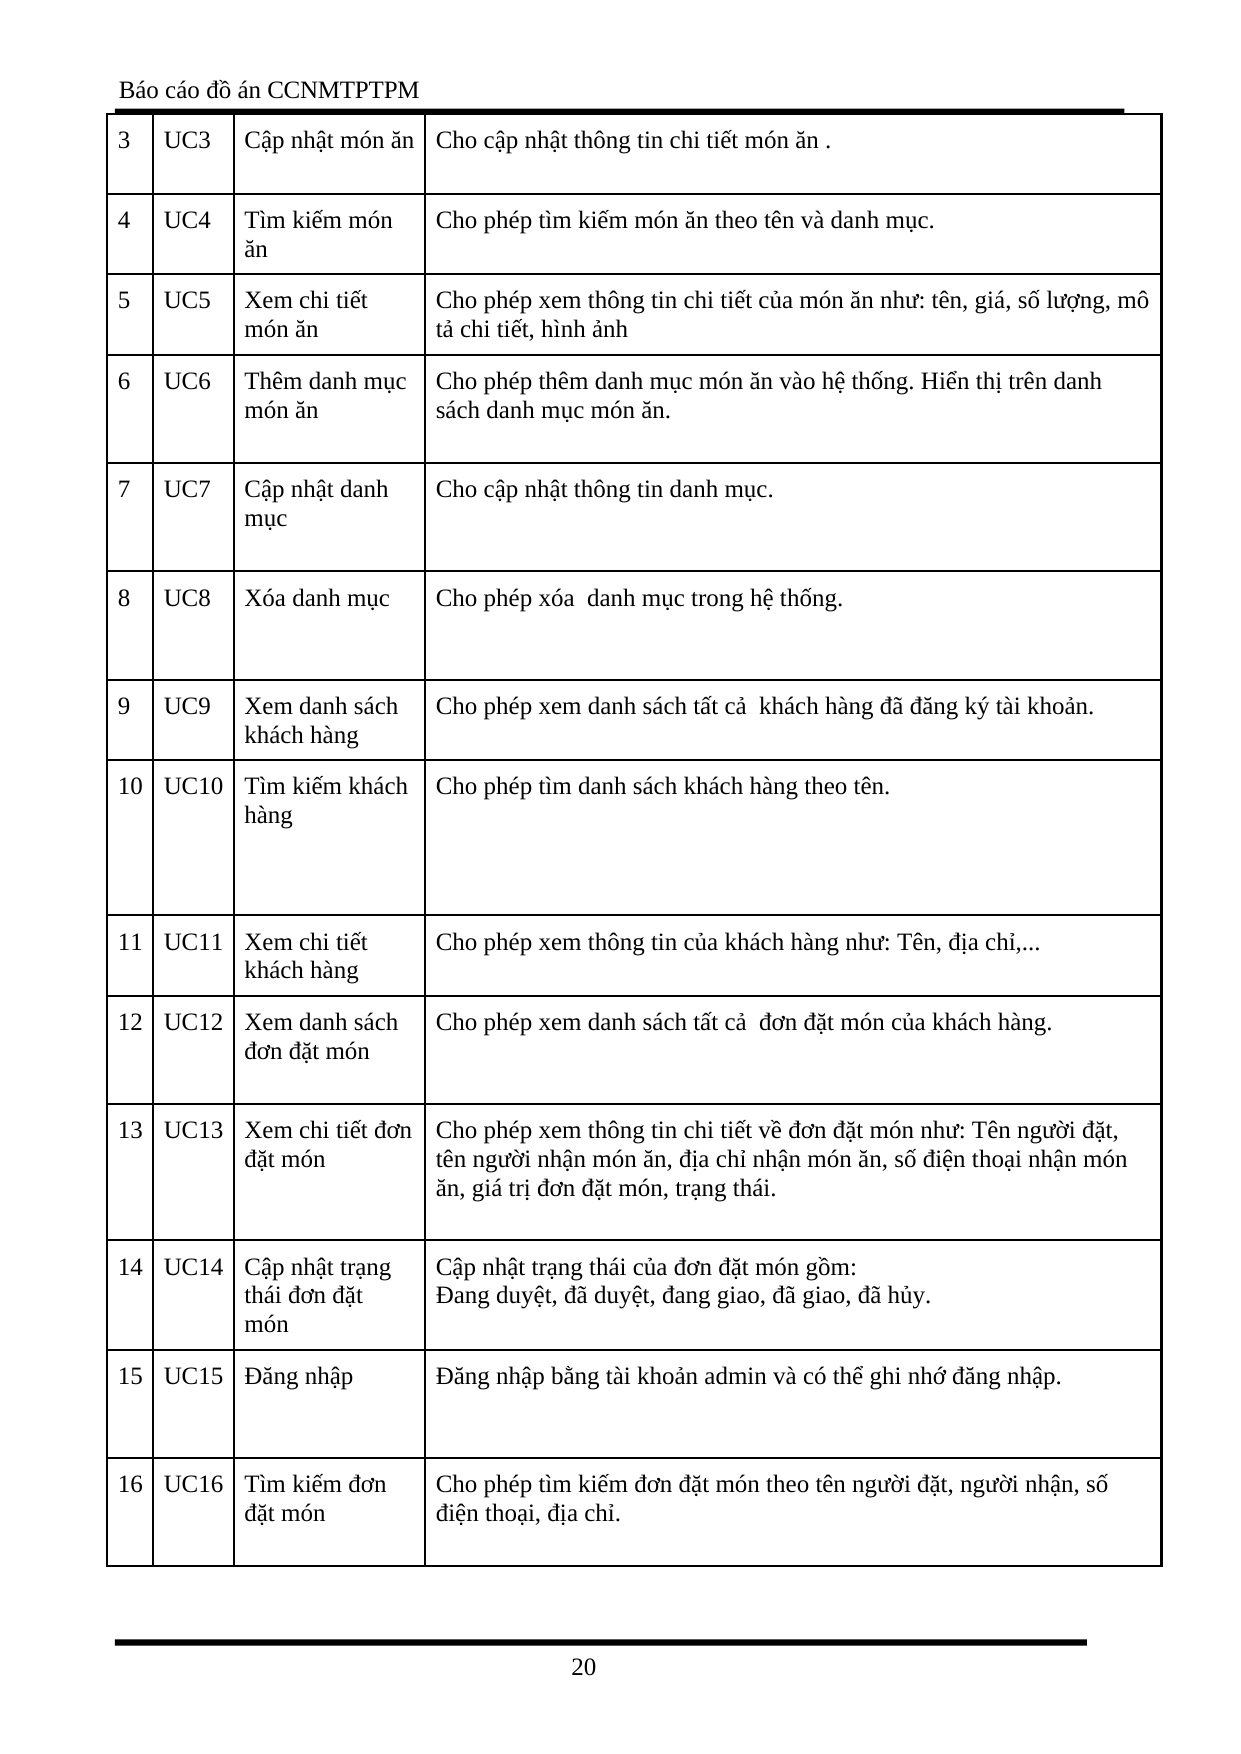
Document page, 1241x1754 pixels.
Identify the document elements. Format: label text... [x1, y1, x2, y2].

table_cell Tìm kiếm khách hàng [235, 761, 424, 914]
table_cell Xem chi tiết món ăn [235, 275, 424, 353]
table_cell Đăng nhập [235, 1351, 424, 1457]
table_cell 15 [108, 1351, 152, 1457]
table_cell Cho phép tìm kiếm đơn đặt món theo tên người đặt, người nhận, số điện thoại, địa chỉ. [426, 1459, 1160, 1565]
table_cell UC10 [154, 761, 233, 914]
table_cell Xem danh sách đơn đặt món [235, 997, 424, 1103]
table_cell 6 [108, 356, 152, 462]
table_cell Xem chi tiết đơn đặt món [235, 1105, 424, 1239]
table_cell Cho phép xem thông tin của khách hàng như: Tên, địa chỉ,... [426, 916, 1160, 994]
table_cell Cho cập nhật thông tin chi tiết món ăn . [426, 115, 1160, 193]
table_cell Cho cập nhật thông tin danh mục. [426, 464, 1160, 570]
table_cell UC12 [154, 997, 233, 1103]
table_cell Xem chi tiết khách hàng [235, 916, 424, 994]
table_cell UC6 [154, 356, 233, 462]
table_cell 9 [108, 681, 152, 759]
table_cell Thêm danh mục món ăn [235, 356, 424, 462]
table_cell 11 [108, 916, 152, 994]
table_cell Cho phép xóa danh mục trong hệ thống. [426, 572, 1160, 678]
table_cell Tìm kiếm đơn đặt món [235, 1459, 424, 1565]
table_cell Cho phép xem danh sách tất cả đơn đặt món của khách hàng. [426, 997, 1160, 1103]
table_cell UC4 [154, 195, 233, 273]
table_cell 7 [108, 464, 152, 570]
table_cell 3 [108, 115, 152, 193]
table_cell UC9 [154, 681, 233, 759]
table_cell Cho phép xem danh sách tất cả khách hàng đã đăng ký tài khoản. [426, 681, 1160, 759]
table_cell 12 [108, 997, 152, 1103]
table_cell Tìm kiếm món ăn [235, 195, 424, 273]
table_cell 4 [108, 195, 152, 273]
table_cell Cho phép xem thông tin chi tiết về đơn đặt món như: Tên người đặt, tên người nhận món ăn, địa chỉ nhận món ăn, số điện thoại nhận món ăn, giá trị đơn đặt món, trạng thái. [426, 1105, 1160, 1239]
table_cell UC14 [154, 1241, 233, 1348]
table_cell 13 [108, 1105, 152, 1239]
table_cell UC3 [154, 115, 233, 193]
table_cell Cập nhật trạng thái của đơn đặt món gồm: Đang duyệt, đã duyệt, đang giao, đã giao, đã hủy. [426, 1241, 1160, 1348]
table_cell Cập nhật món ăn [235, 115, 424, 193]
table_cell UC7 [154, 464, 233, 570]
table_cell 8 [108, 572, 152, 678]
table_cell Cập nhật danh mục [235, 464, 424, 570]
table_cell 10 [108, 761, 152, 914]
table_cell 14 [108, 1241, 152, 1348]
table_cell Cho phép thêm danh mục món ăn vào hệ thống. Hiển thị trên danh sách danh mục món ăn. [426, 356, 1160, 462]
table_cell UC16 [154, 1459, 233, 1565]
table_cell UC13 [154, 1105, 233, 1239]
table_cell Cập nhật trạng thái đơn đặt món [235, 1241, 424, 1348]
table_cell Xem danh sách khách hàng [235, 681, 424, 759]
table_cell UC11 [154, 916, 233, 994]
table_cell Cho phép tìm kiếm món ăn theo tên và danh mục. [426, 195, 1160, 273]
table_cell Đăng nhập bằng tài khoản admin và có thể ghi nhớ đăng nhập. [426, 1351, 1160, 1457]
table_cell UC15 [154, 1351, 233, 1457]
table_cell UC5 [154, 275, 233, 353]
table_cell UC8 [154, 572, 233, 678]
table_cell 16 [108, 1459, 152, 1565]
table_cell Xóa danh mục [235, 572, 424, 678]
table_cell Cho phép xem thông tin chi tiết của món ăn như: tên, giá, số lượng, mô tả chi tiết, hình ảnh [426, 275, 1160, 353]
table_cell 5 [108, 275, 152, 353]
table_cell Cho phép tìm danh sách khách hàng theo tên. [426, 761, 1160, 914]
